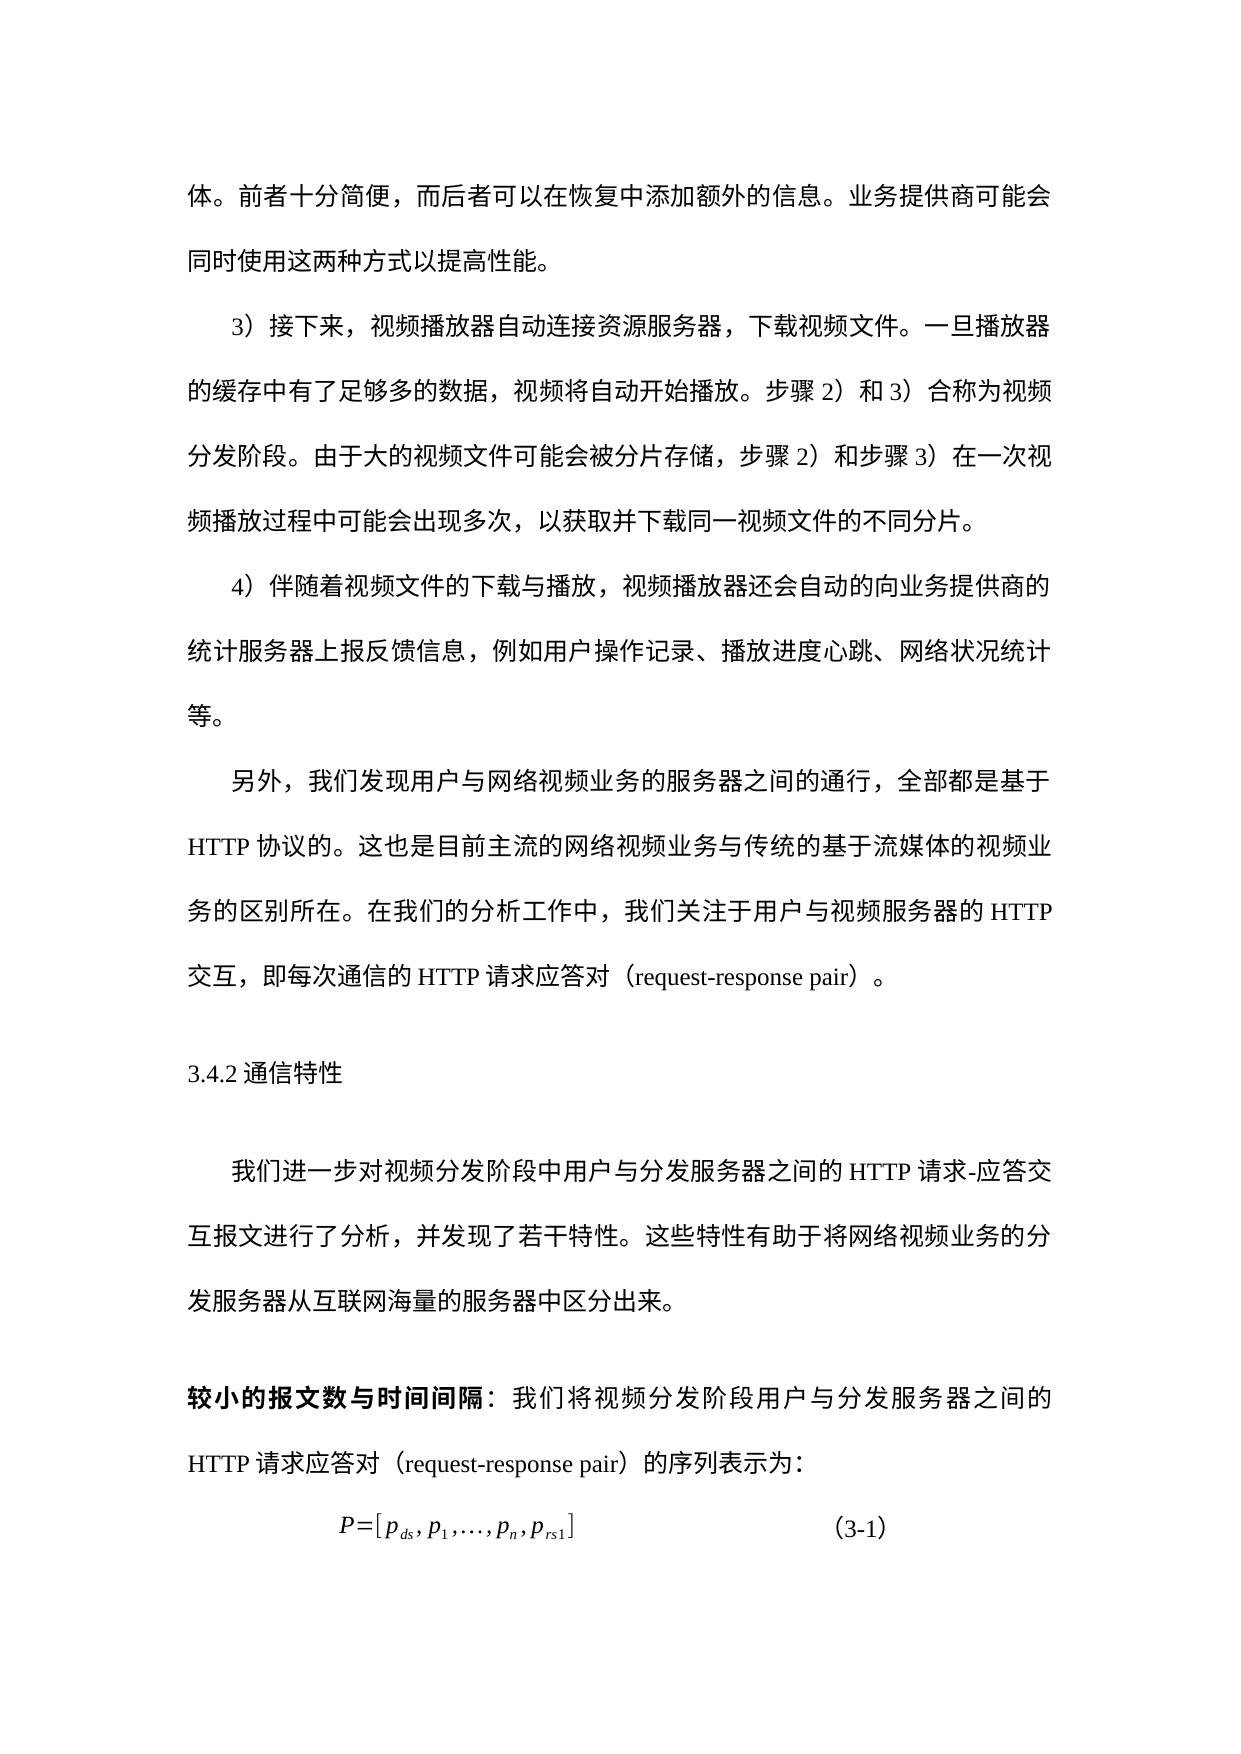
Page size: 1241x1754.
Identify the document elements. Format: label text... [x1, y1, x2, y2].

text 另外，我们发现用户与网络视频业务的服务器之间的通行，全部都是基于HTTP协议的。这也是目前主流的网络视频业务与传统的基于流媒体的视频业务的区别所在。在我们的分析工作中，我们关注于用户与视频服务器的HTTP交互，即每次通信的HTTP请求应答对（request-response pair）。 [187, 747, 1053, 1007]
text 我们进一步对视频分发阶段中用户与分发服务器之间的HTTP请求-应答交互报文进行了分析，并发现了若干特性。这些特性有助于将网络视频业务的分发服务器从互联网海量的服务器中区分出来。 [187, 1137, 1053, 1332]
text 4）伴随着视频文件的下载与播放，视频播放器还会自动的向业务提供商的统计服务器上报反馈信息，例如用户操作记录、播放进度心跳、网络状况统计等。 [187, 552, 1053, 747]
text 3）接下来，视频播放器自动连接资源服务器，下载视频文件。一旦播放器的缓存中有了足够多的数据，视频将自动开始播放。步骤2）和3）合称为视频分发阶段。由于大的视频文件可能会被分片存储，步骤2）和步骤3）在一次视频播放过程中可能会出现多次，以获取并下载同一视频文件的不同分片。 [187, 292, 1053, 552]
text 较小的报文数与时间间隔：我们将视频分发阶段用户与分发服务器之间的HTTP请求应答对（request-response pair）的序列表示为： [187, 1364, 1053, 1494]
text （3-1） [187, 1494, 1053, 1559]
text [187, 162, 1053, 292]
text 通信特性 [187, 1039, 1053, 1104]
